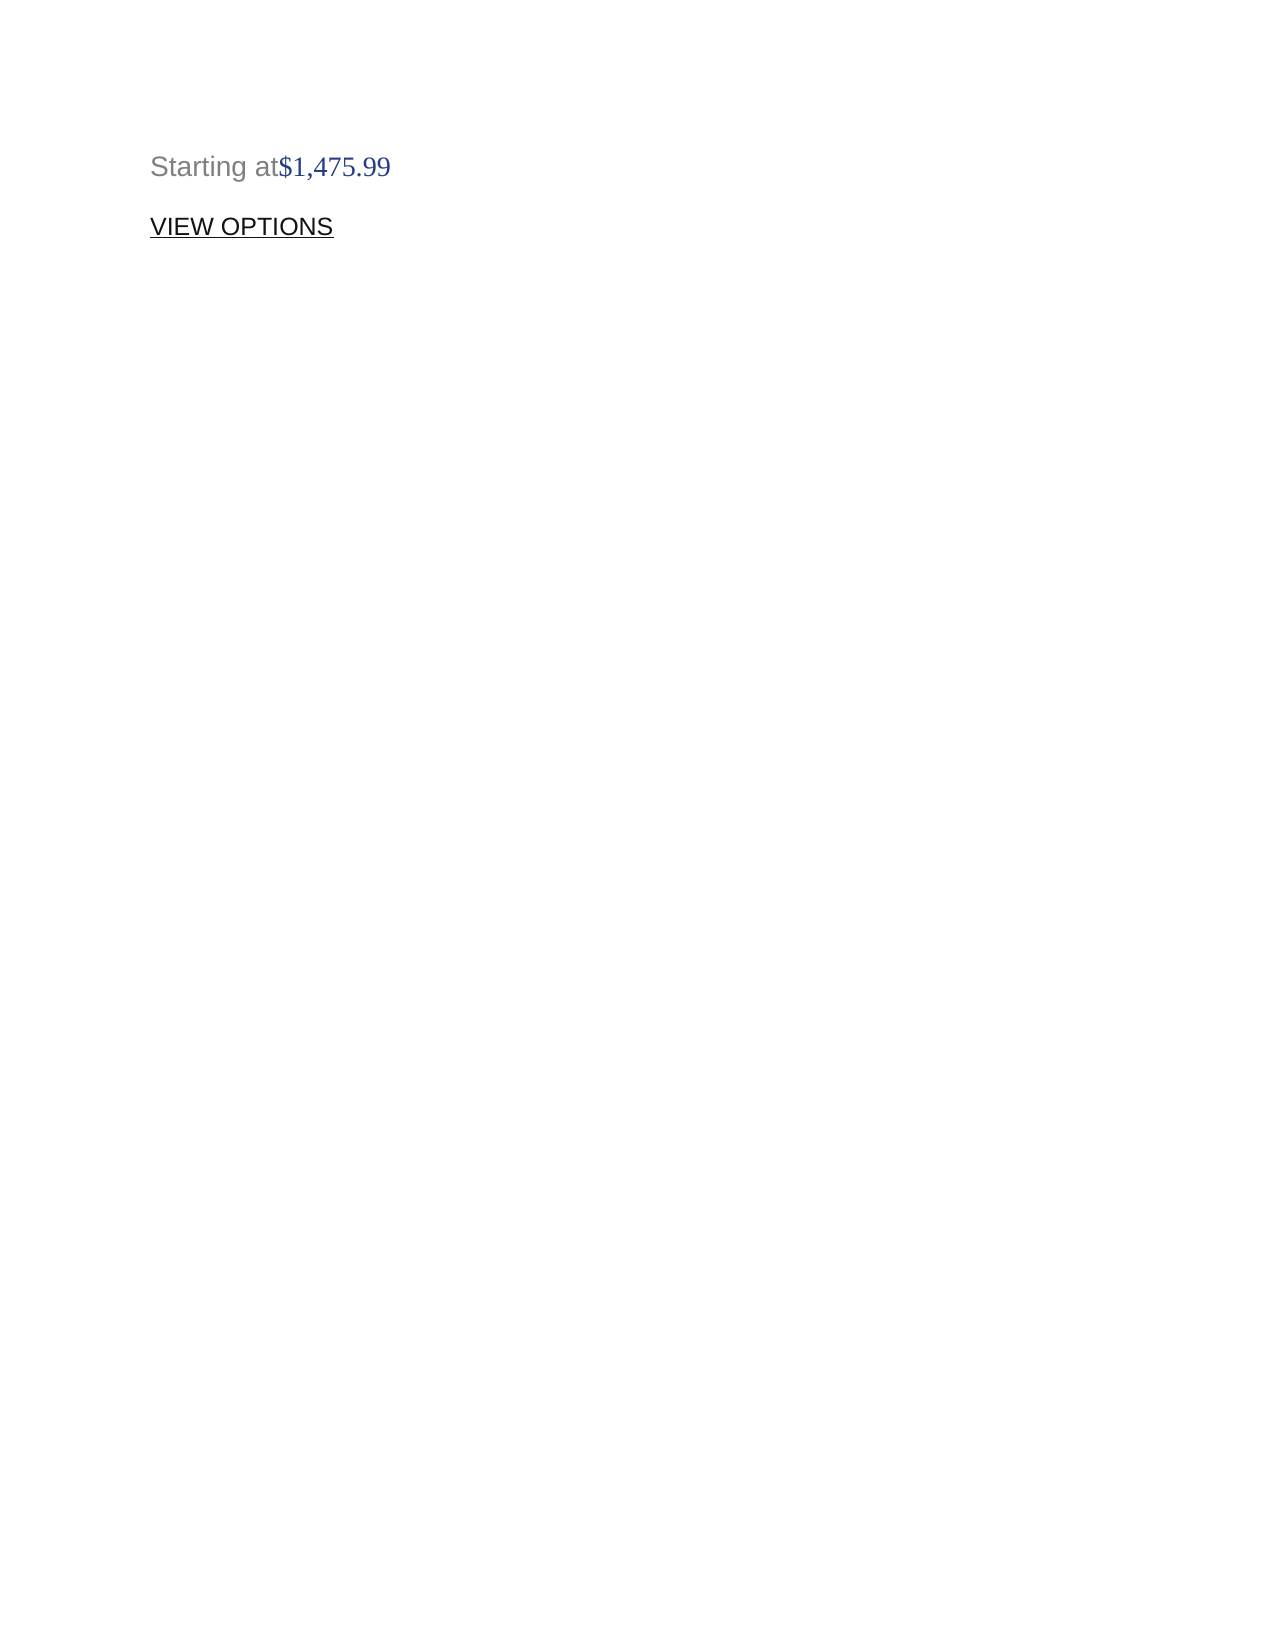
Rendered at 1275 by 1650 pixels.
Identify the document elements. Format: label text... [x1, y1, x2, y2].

text Starting at$1,475.99 [150, 150, 1125, 182]
text VIEW OPTIONS [150, 212, 1125, 240]
